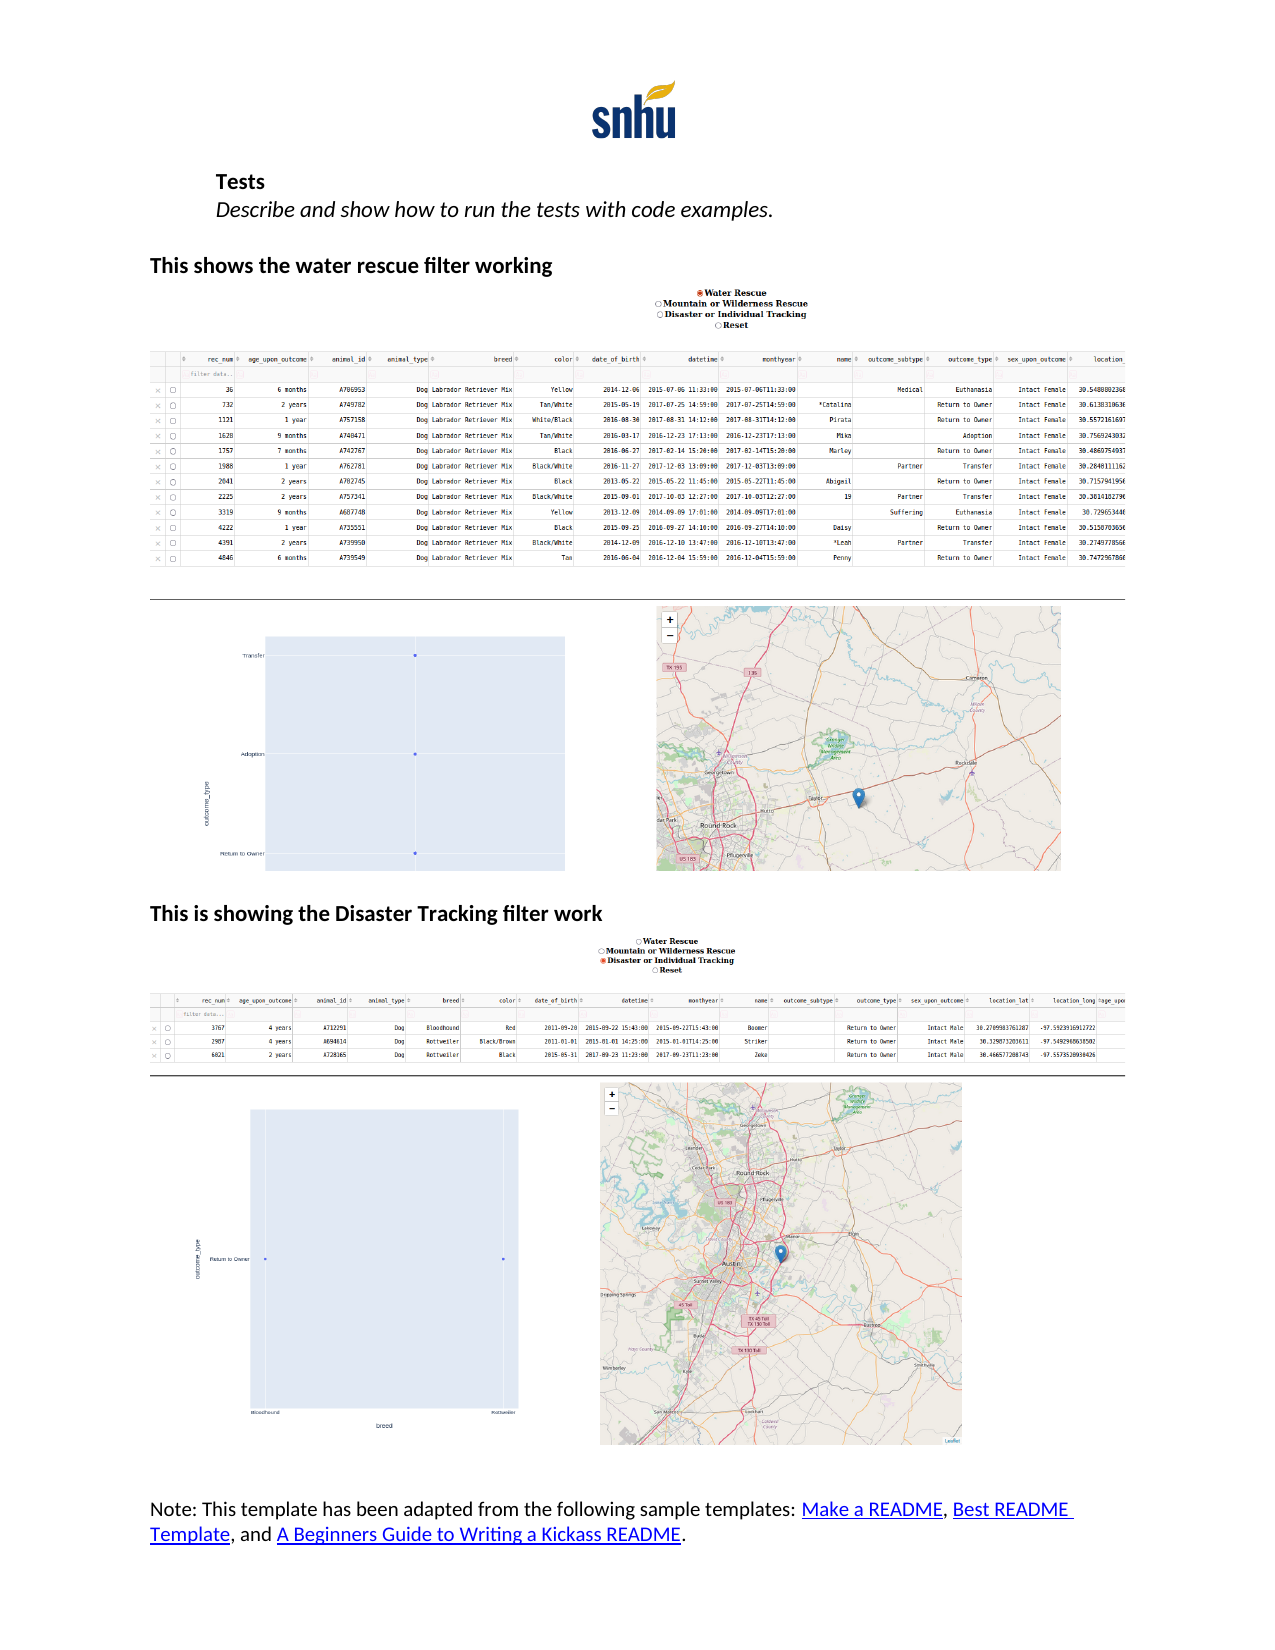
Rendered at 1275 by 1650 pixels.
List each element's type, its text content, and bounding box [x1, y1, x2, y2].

subtitle Tests [150, 167, 1125, 195]
picture [150, 279, 1125, 871]
picture [573, 75, 702, 147]
text Describe and show how to run the tests with code examples. [216, 195, 1125, 223]
text This shows the water rescue filter working [150, 251, 1125, 279]
picture [150, 927, 1125, 1457]
text This is showing the Disaster Tracking filter work [150, 899, 1125, 927]
